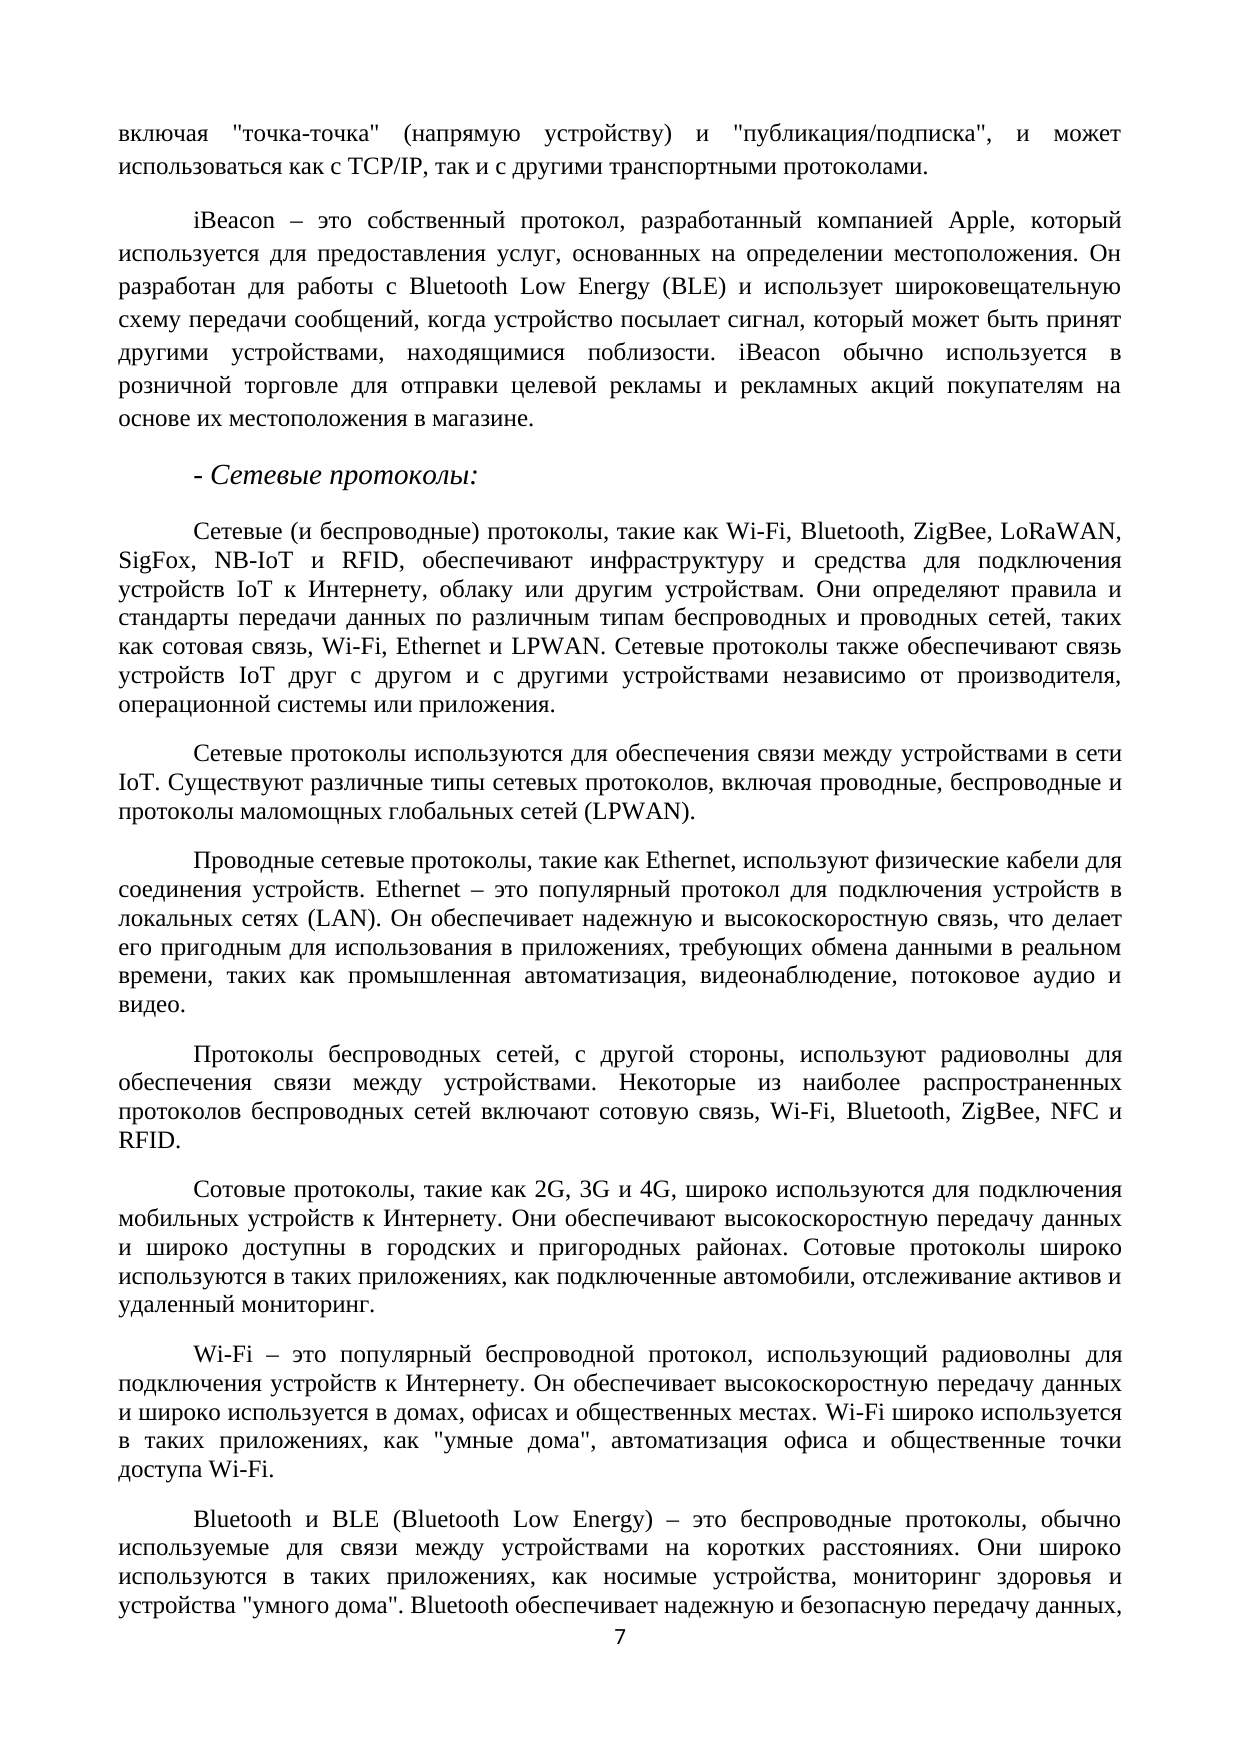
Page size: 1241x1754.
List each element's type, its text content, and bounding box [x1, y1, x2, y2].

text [118, 118, 1122, 180]
text Протоколы беспроводных сетей, с другой стороны, используют радиоволны для обеспечения связи между устройствами. Некоторые из наиболее распространенных протоколов беспроводных сетей включают сотовую связь, Wi-Fi, Bluetooth, ZigBee, NFC и RFID. [118, 1039, 1122, 1154]
text - Сетевые протоколы: [118, 457, 1122, 490]
text Проводные сетевые протоколы, такие как Ethernet, используют физические кабели для соединения устройств. Ethernet – это популярный протокол для подключения устройств в локальных сетях (LAN). Он обеспечивает надежную и высокоскоростную связь, что делает его пригодным для использования в приложениях, требующих обмена данными в реальном времени, таких как промышленная автоматизация, видеонаблюдение, потоковое аудио и видео. [118, 845, 1122, 1018]
text Сетевые протоколы используются для обеспечения связи между устройствами в сети IoT. Существуют различные типы сетевых протоколов, включая проводные, беспроводные и протоколы маломощных глобальных сетей (LPWAN). [118, 738, 1122, 824]
text Сотовые протоколы, такие как 2G, 3G и 4G, широко используются для подключения мобильных устройств к Интернету. Они обеспечивают высокоскоростную передачу данных и широко доступны в городских и пригородных районах. Сотовые протоколы широко используются в таких приложениях, как подключенные автомобили, отслеживание активов и удаленный мониторинг. [118, 1174, 1122, 1318]
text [118, 1504, 1122, 1619]
text Cетевые (и беспроводные) протоколы, такие как Wi-Fi, Bluetooth, ZigBee, LoRaWAN, SigFox, NB-IoT и RFID, обеспечивают инфраструктуру и средства для подключения устройств IoT к Интернету, облаку или другим устройствам. Они определяют правила и стандарты передачи данных по различным типам беспроводных и проводных сетей, таких как сотовая связь, Wi-Fi, Ethernet и LPWAN. Сетевые протоколы также обеспечивают связь устройств IoT друг с другом и с другими устройствами независимо от производителя, операционной системы или приложения. [118, 516, 1122, 717]
text iBeacon – это собственный протокол, разработанный компанией Apple, который используется для предоставления услуг, основанных на определении местоположения. Он разработан для работы с Bluetooth Low Energy (BLE) и использует широковещательную схему передачи сообщений, когда устройство посылает сигнал, который может быть принят другими устройствами, находящимися поблизости. iBeacon обычно используется в розничной торговле для отправки целевой рекламы и рекламных акций покупателям на основе их местоположения в магазине. [118, 205, 1122, 432]
text Wi-Fi – это популярный беспроводной протокол, использующий радиоволны для подключения устройств к Интернету. Он обеспечивает высокоскоростную передачу данных и широко используется в домах, офисах и общественных местах. Wi-Fi широко используется в таких приложениях, как "умные дома", автоматизация офиса и общественные точки доступа Wi-Fi. [118, 1339, 1122, 1483]
